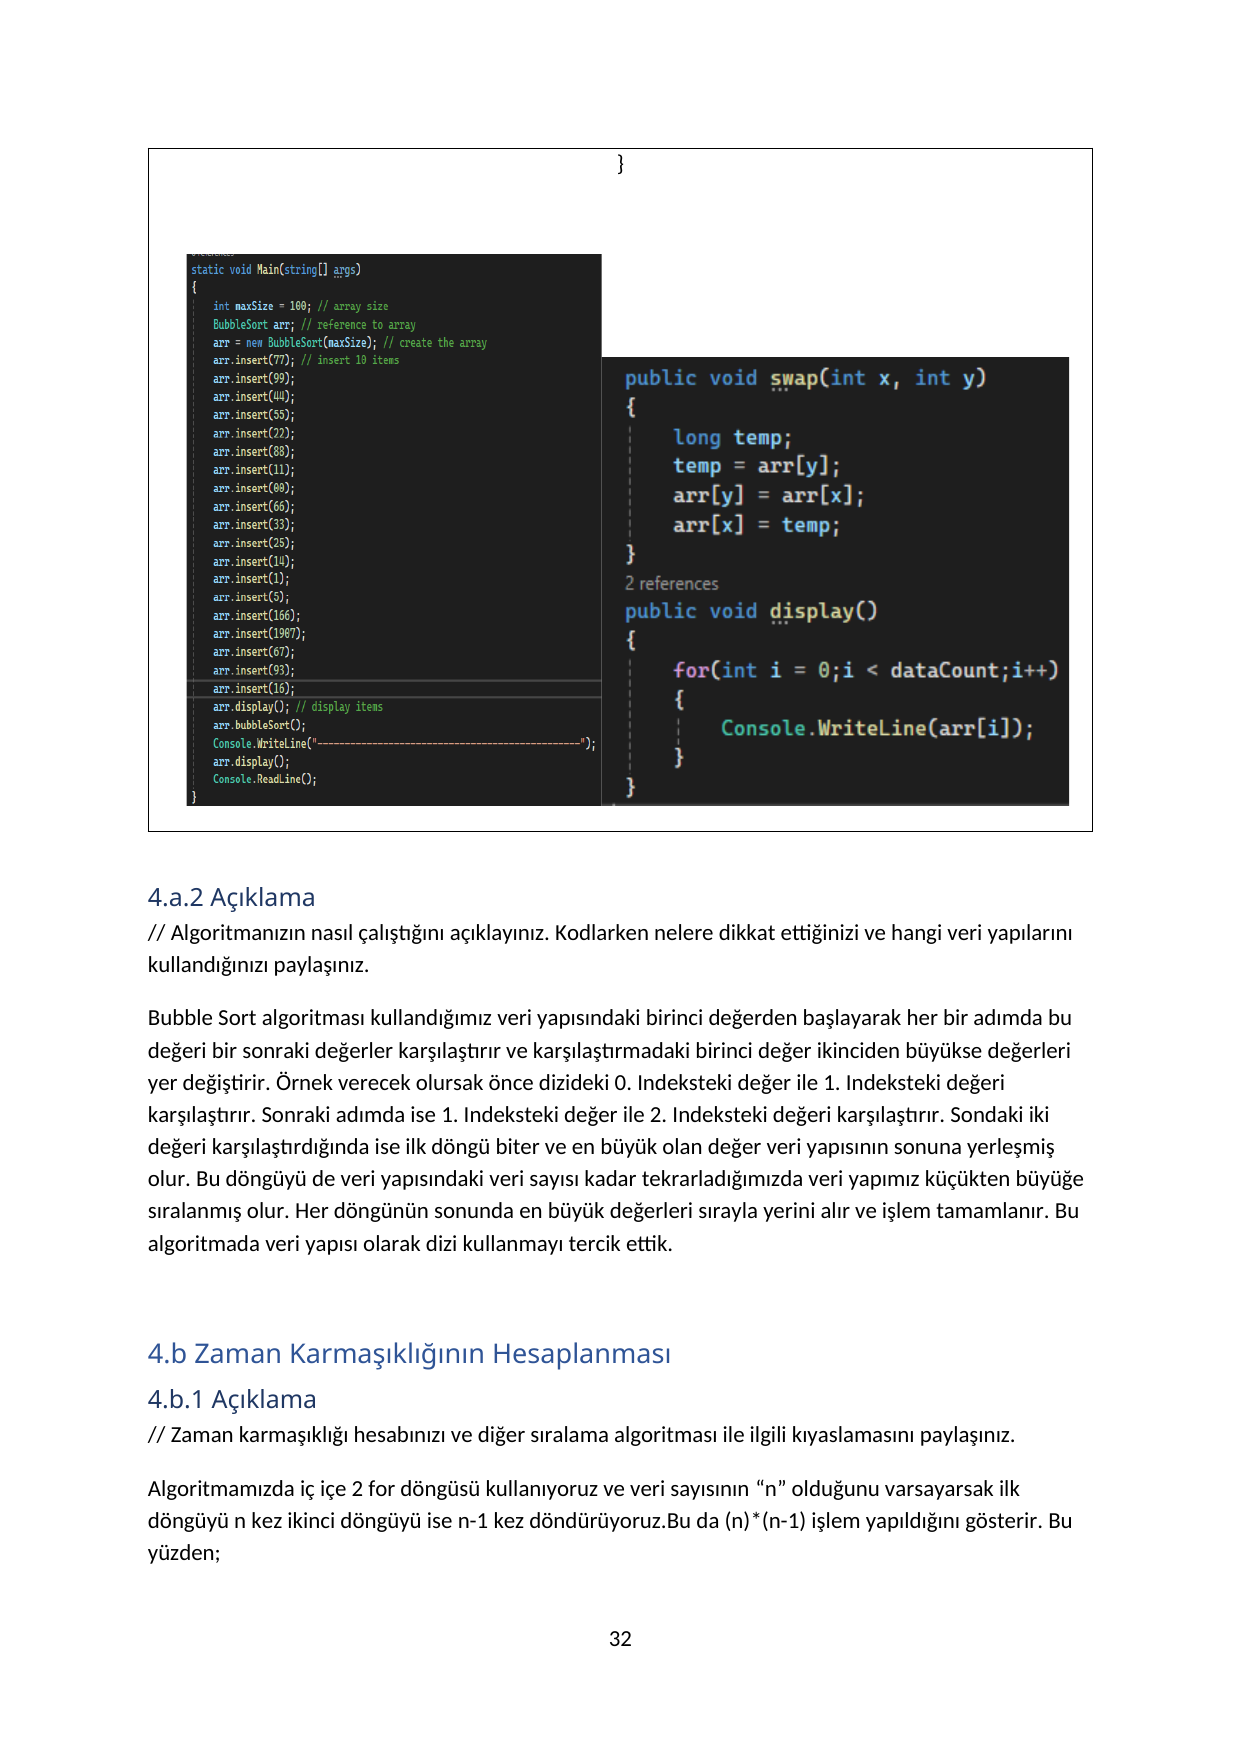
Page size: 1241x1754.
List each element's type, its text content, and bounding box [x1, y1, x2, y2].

subtitle 4.a.2 Açıklama [148, 879, 1093, 913]
text // Algoritmanızın nasıl çalıştığını açıklayınız. Kodlarken nelere dikkat ettiğinizi ve hangi veri yapılarını kullandığınızı paylaşınız. [148, 918, 1093, 978]
subtitle 4.b.1 Açıklama [148, 1381, 1093, 1416]
picture [186, 254, 1070, 806]
text Bubble Sort algoritması kullandığımız veri yapısındaki birinci değerden başlayarak her bir adımda bu değeri bir sonraki değerler karşılaştırır ve karşılaştırmadaki birinci değer ikinciden büyükse değerleri yer değiştirir. Örnek verecek olursak önce dizideki 0. Indeksteki değer ile 1. Indeksteki değeri karşılaştırır. Sonraki adımda ise 1. Indeksteki değer ile 2. Indeksteki değeri karşılaştırır. Sondaki iki değeri karşılaştırdığında ise ilk döngü biter ve en büyük olan değer veri yapısının sonuna yerleşmiş olur. Bu döngüyü de veri yapısındaki veri sayısı kadar tekrarladığımızda veri yapımız küçükten büyüğe sıralanmış olur. Her döngünün sonunda en büyük değerleri sırayla yerini alır ve işlem tamamlanır. Bu algoritmada veri yapısı olarak dizi kullanmayı tercik ettik. [148, 1003, 1093, 1257]
text Algoritmamızda iç içe 2 for döngüsü kullanıyoruz ve veri sayısının “n” olduğunu varsayarsak ilk döngüyü n kez ikinci döngüyü ise n-1 kez döndürüyoruz.Bu da (n)*(n-1) işlem yapıldığını gösterir. Bu yüzden; [148, 1474, 1093, 1566]
text // Zaman karmaşıklığı hesabınızı ve diğer sıralama algoritması ile ilgili kıyaslamasını paylaşınız. [148, 1421, 1093, 1449]
subtitle 4.b Zaman Karmaşıklığının Hesaplanması [148, 1335, 1093, 1372]
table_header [149, 149, 1092, 831]
